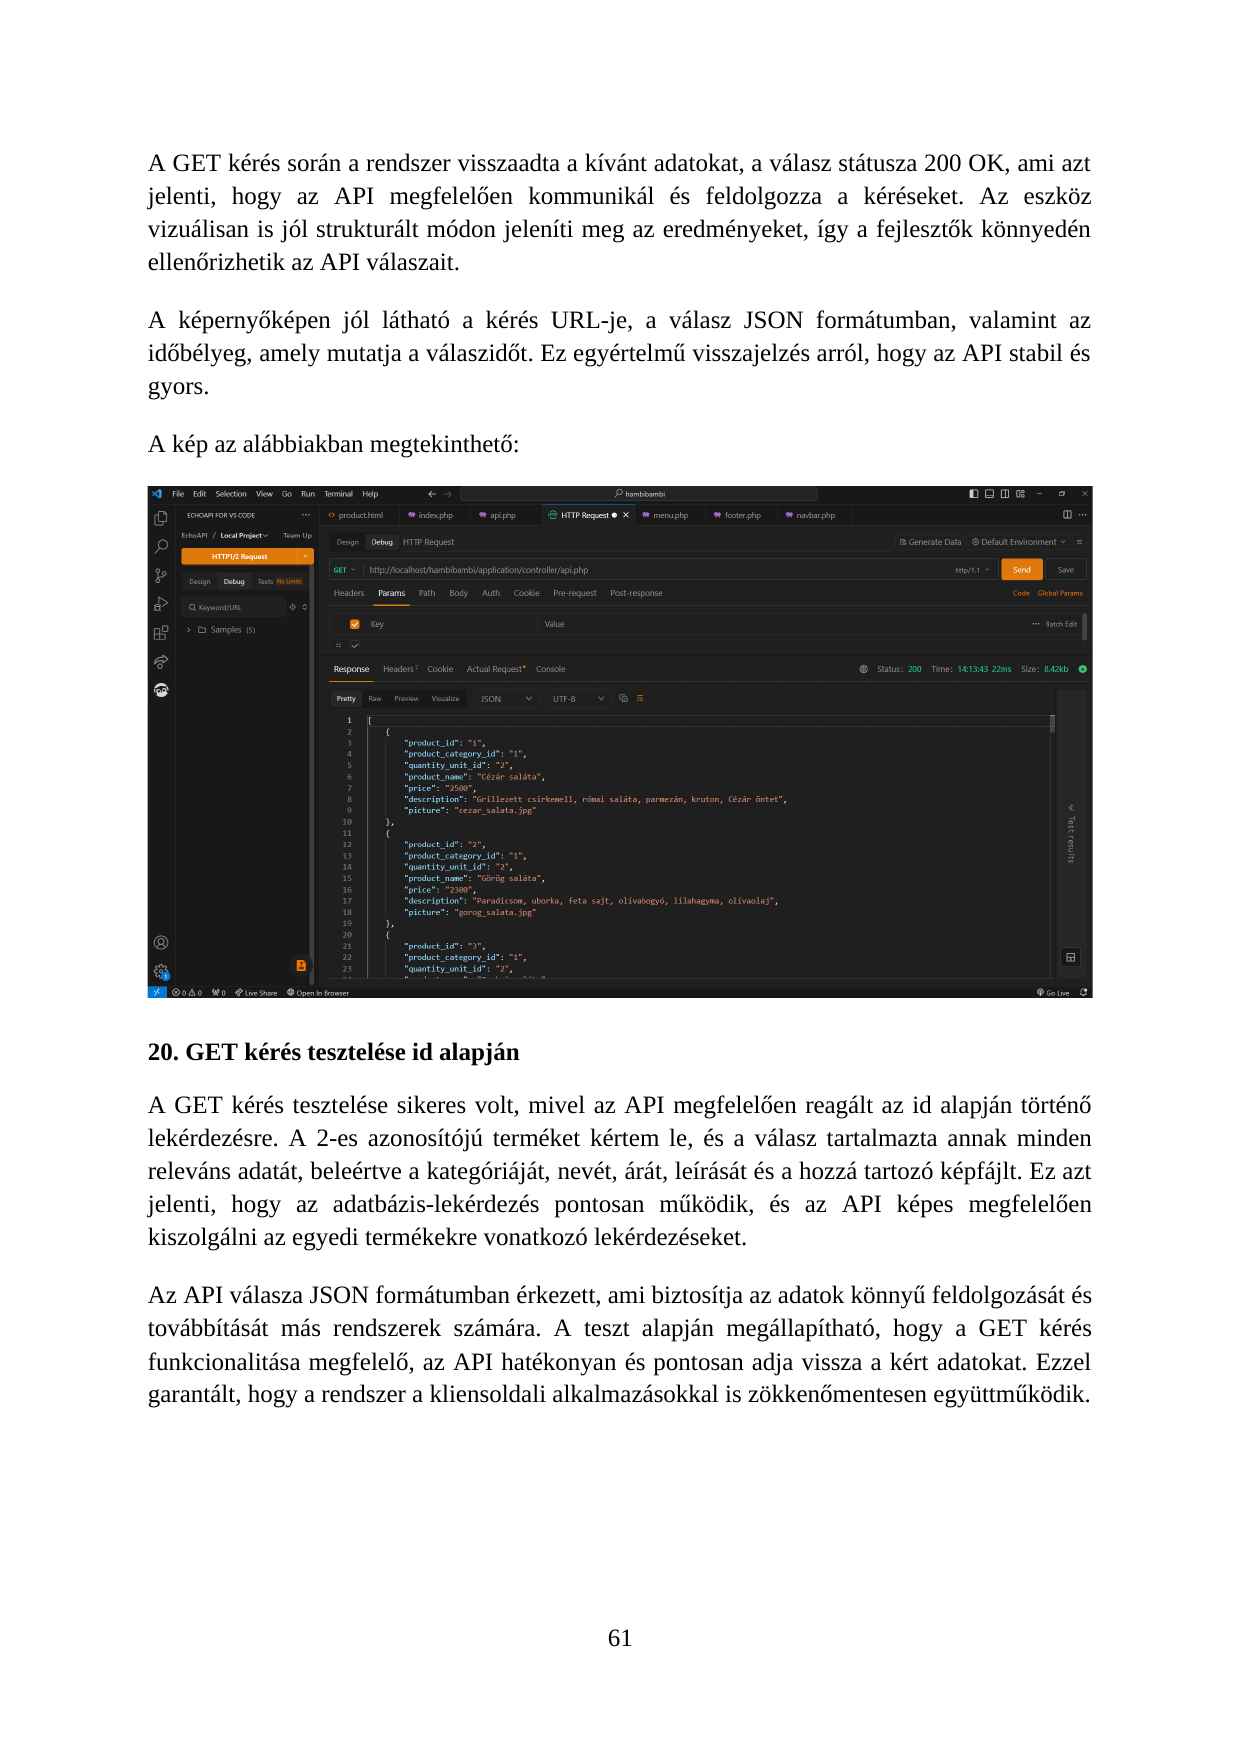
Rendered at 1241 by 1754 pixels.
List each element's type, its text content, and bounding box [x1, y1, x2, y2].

text A kép az alábbiakban megtekinthető: [148, 429, 1092, 458]
picture [147, 486, 1093, 998]
subtitle GET kérés tesztelése id alapján [148, 1037, 1092, 1065]
text A GET kérés tesztelése sikeres volt, mivel az API megfelelően reagált az id alapján történő lekérdezésre. A 2-es azonosítójú terméket kértem le, és a válasz tartalmazta annak minden releváns adatát, beleértve a kategóriáját, nevét, árát, leírását és a hozzá tartozó képfájlt. Ez azt jelenti, hogy az adatbázis-lekérdezés pontosan működik, és az API képes megfelelően kiszolgálni az egyedi termékekre vonatkozó lekérdezéseket. [148, 1090, 1092, 1251]
text A GET kérés során a rendszer visszaadta a kívánt adatokat, a válasz státusza 200 OK, ami azt jelenti, hogy az API megfelelően kommunikál és feldolgozza a kéréseket. Az eszköz vizuálisan is jól strukturált módon jeleníti meg az eredményeket, így a fejlesztők könnyedén ellenőrizhetik az API válaszait. [148, 148, 1092, 276]
text A képernyőképen jól látható a kérés URL-je, a válasz JSON formátumban, valamint az időbélyeg, amely mutatja a válaszidőt. Ez egyértelmű visszajelzés arról, hogy az API stabil és gyors. [148, 305, 1092, 399]
text Az API válasza JSON formátumban érkezett, ami biztosítja az adatok könnyű feldolgozását és továbbítását más rendszerek számára. A teszt alapján megállapítható, hogy a GET kérés funkcionalitása megfelelő, az API hatékonyan és pontosan adja vissza a kért adatokat. Ezzel garantált, hogy a rendszer a kliensoldali alkalmazásokkal is zökkenőmentesen együttműködik. [148, 1281, 1092, 1408]
